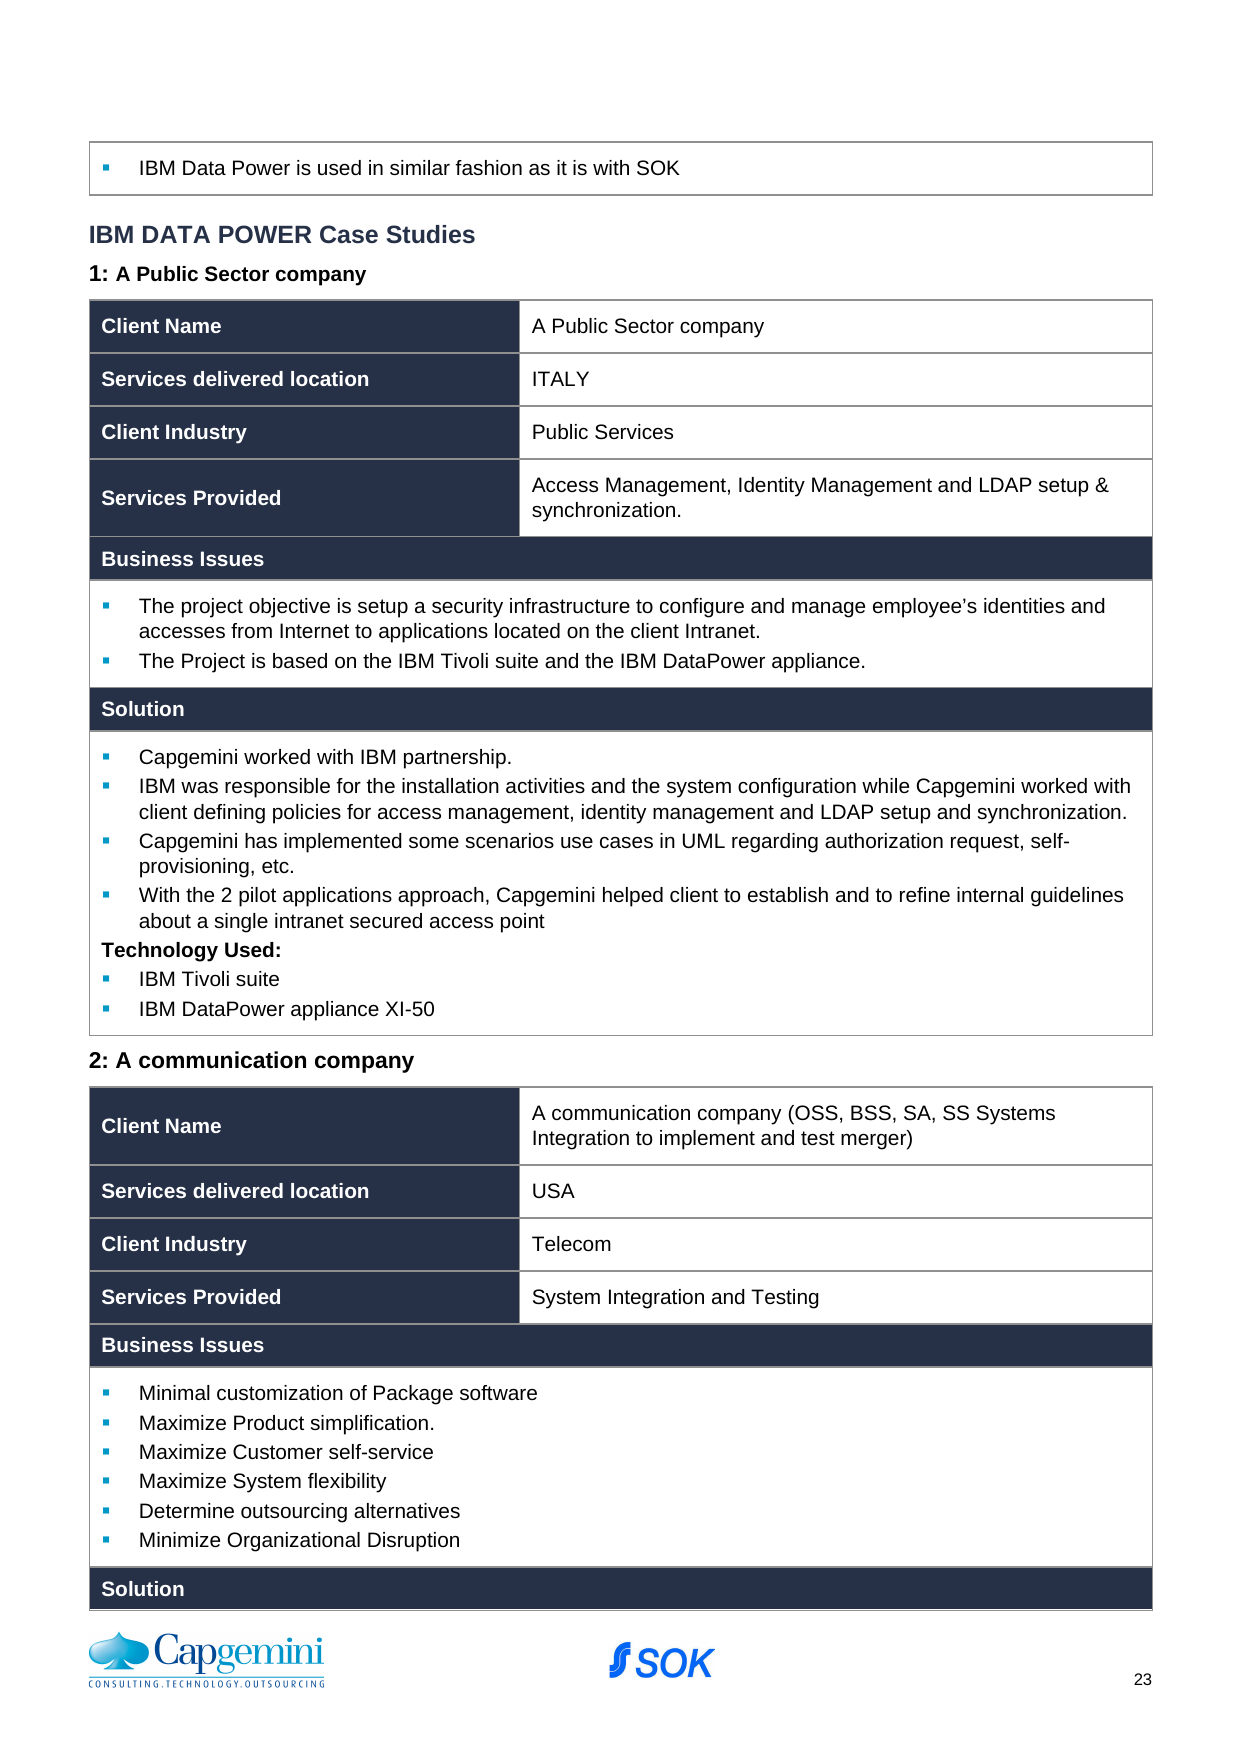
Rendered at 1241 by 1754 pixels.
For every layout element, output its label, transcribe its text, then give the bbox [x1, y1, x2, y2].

picture [88, 1631, 325, 1688]
text 2: A communication company [88, 1047, 1152, 1073]
table_cell Services delivered location [90, 354, 519, 405]
table_header Client Name [90, 1088, 519, 1164]
table_cell Public Services [520, 407, 1152, 458]
table_cell The project objective is setup a security infrastructure to configure and manage employee’s identities and accesses from Internet to applications located on the client Intranet. The Project is based on the IBM Tivoli suite and the IBM DataPower appliance. [90, 581, 1152, 687]
table_cell IBM Data Power is used in similar fashion as it is with SOK [90, 143, 1152, 194]
table_cell Services delivered location [90, 1166, 519, 1217]
table_cell Business Issues [90, 537, 1152, 579]
text IBM DATA POWER Case Studies [88, 221, 1152, 249]
table_cell ITALY [520, 354, 1152, 405]
table_cell System Integration and Testing [520, 1272, 1152, 1323]
table_header Client Name [90, 301, 519, 352]
table_cell Services Provided [90, 460, 519, 536]
table_cell Minimal customization of Package software Maximize Product simplification. Maximize Customer self-service Maximize System flexibility Determine outsourcing alternatives Minimize Organizational Disruption [90, 1368, 1152, 1566]
picture [607, 1640, 716, 1679]
text 1: A Public Sector company [88, 260, 1152, 286]
table_cell Client Industry [90, 407, 519, 458]
table_cell Solution [90, 688, 1152, 730]
table_header A Public Sector company [520, 301, 1152, 352]
table_cell USA [520, 1166, 1152, 1217]
table_cell Access Management, Identity Management and LDAP setup & synchronization. [520, 460, 1152, 536]
table_cell Services Provided [90, 1272, 519, 1323]
table_cell Solution [90, 1568, 1152, 1609]
table_cell Client Industry [90, 1219, 519, 1270]
table_header A communication company (OSS, BSS, SA, SS Systems Integration to implement and test merger) [520, 1088, 1152, 1164]
table_cell Business Issues [90, 1325, 1152, 1366]
table_cell Telecom [520, 1219, 1152, 1270]
table_cell Capgemini worked with IBM partnership. IBM was responsible for the installation activities and the system configuration while Capgemini worked with client defining policies for access management, identity management and LDAP setup and synchronization. Capgemini has implemented some scenarios use cases in UML regarding authorization request, self-provisioning, etc. With the 2 pilot applications approach, Capgemini helped client to establish and to refine internal guidelines about a single intranet secured access point Technology Used: IBM Tivoli suite IBM DataPower appliance XI-50 [90, 732, 1152, 1035]
